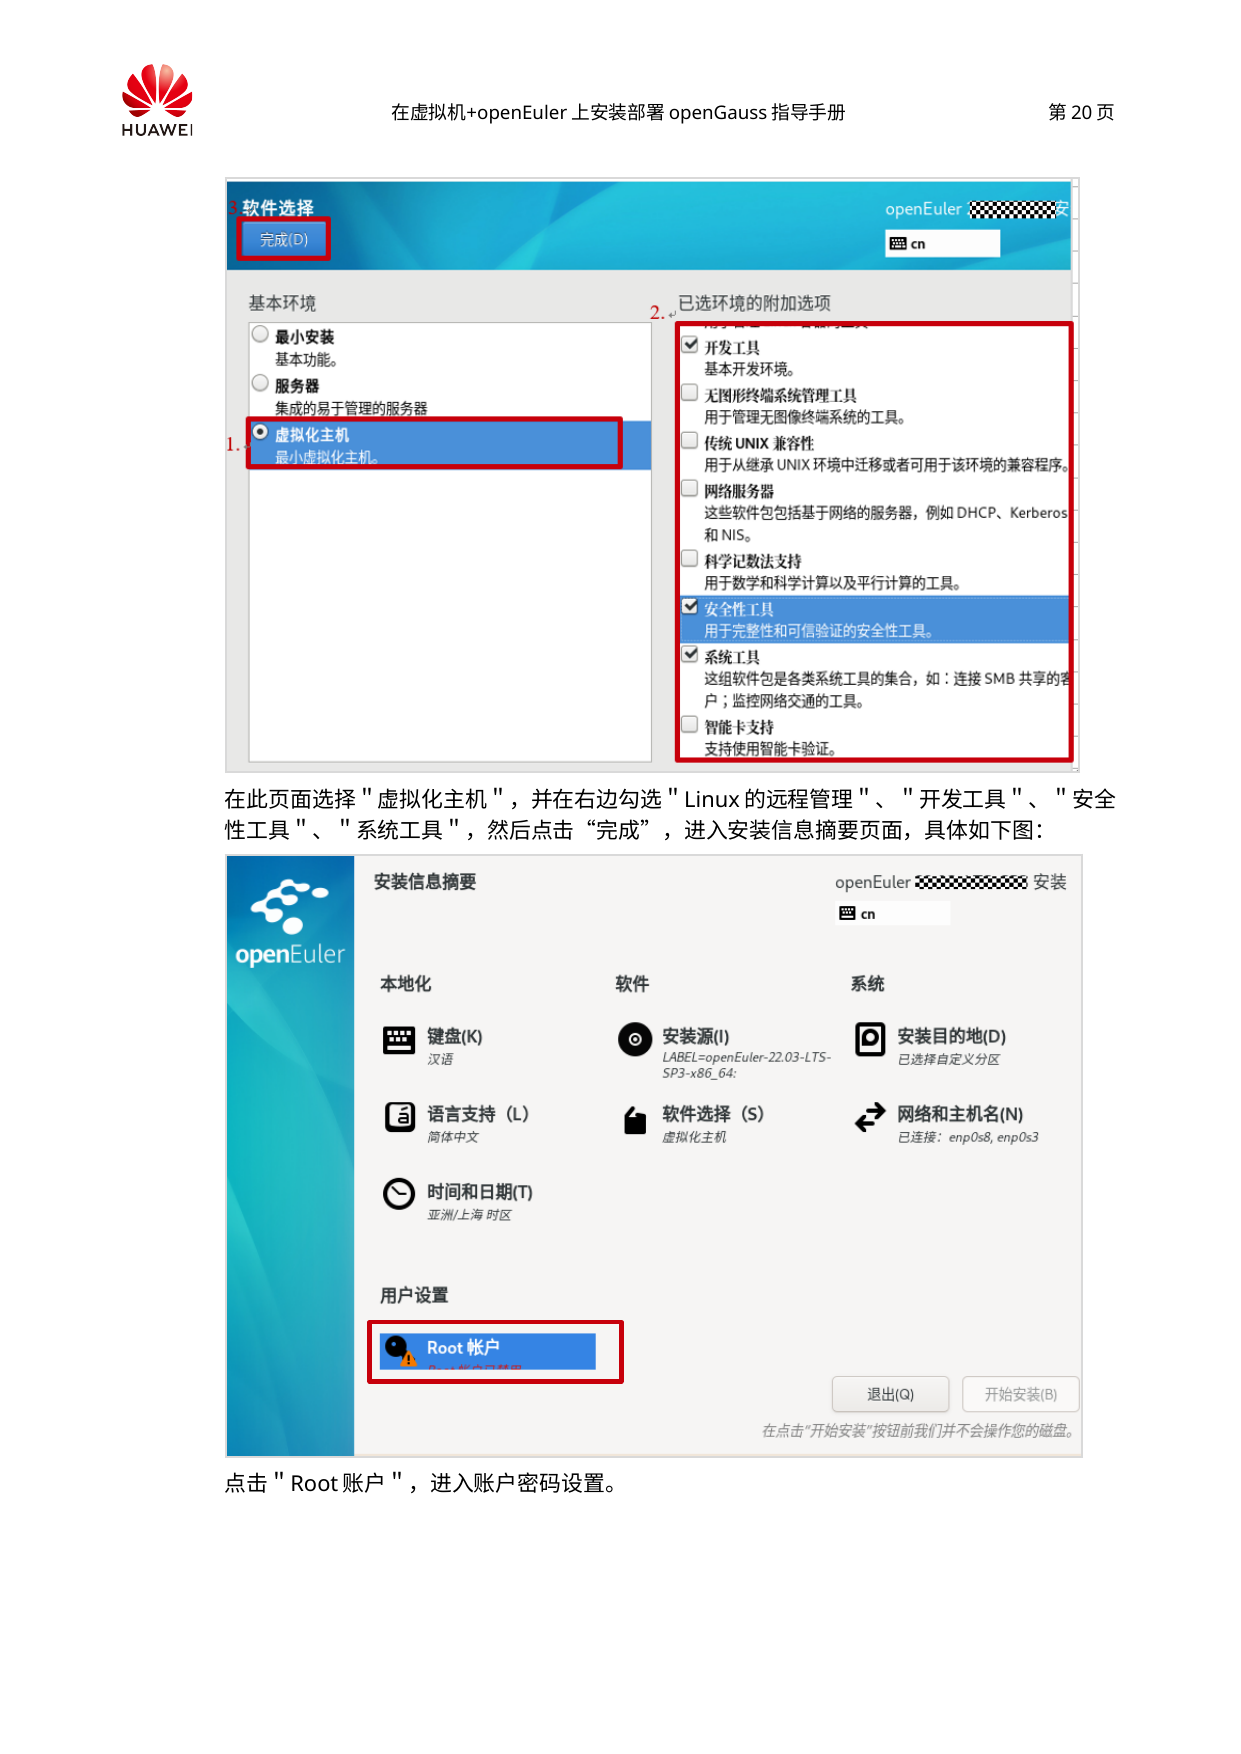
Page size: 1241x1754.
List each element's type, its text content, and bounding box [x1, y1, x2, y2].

picture [227, 856, 1081, 1456]
text 点击＂Root账户＂，进入账户密码设置。 [224, 1466, 1122, 1498]
picture [122, 64, 193, 136]
text 在此页面选择＂虚拟化主机＂，并在右边勾选＂Linux的远程管理＂、＂开发工具＂、＂安全性工具＂、＂系统工具＂，然后点击“完成”，进入安装信息摘要页面，具体如下图： [224, 782, 1122, 845]
picture [227, 179, 1078, 771]
